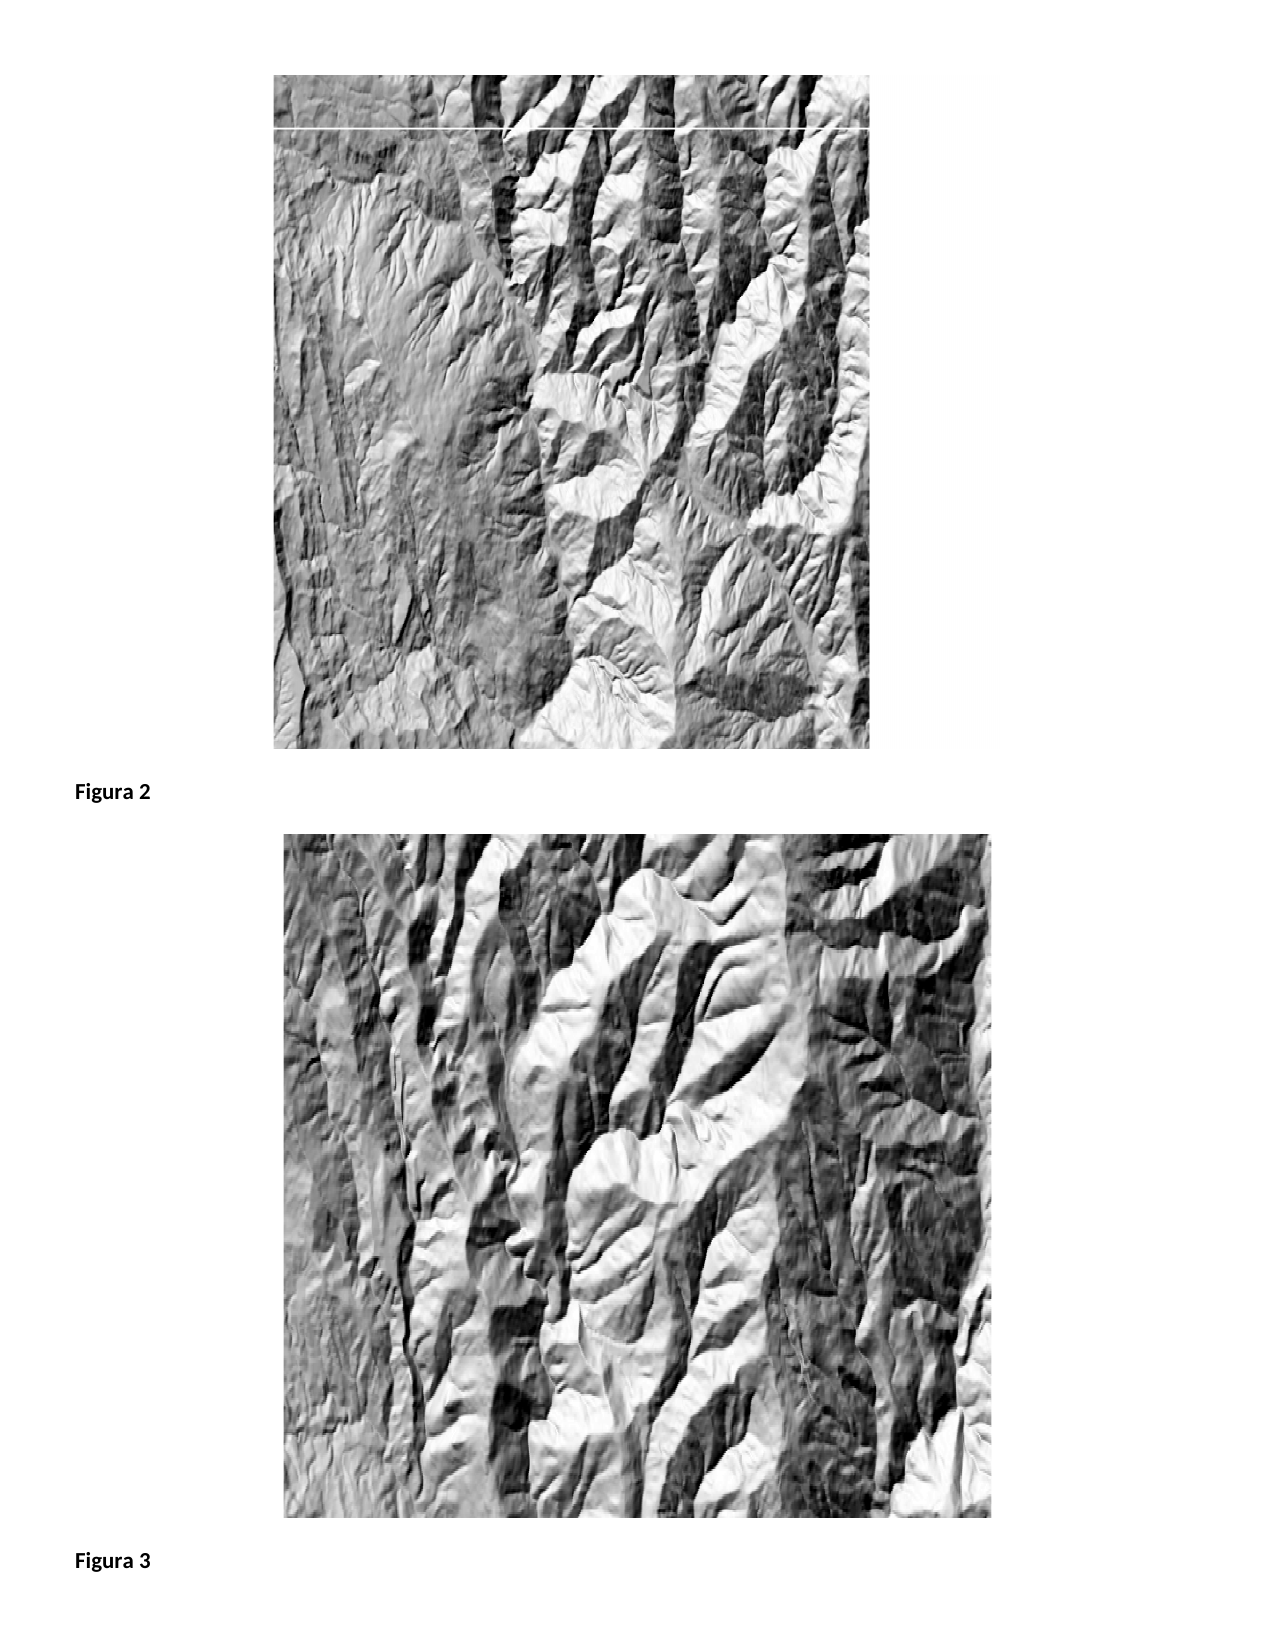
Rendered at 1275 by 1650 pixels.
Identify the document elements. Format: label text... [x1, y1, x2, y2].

picture [273, 75, 1002, 749]
picture [283, 834, 992, 1518]
text Figura 2 [75, 777, 1200, 806]
text Figura 3 [75, 1547, 1200, 1575]
